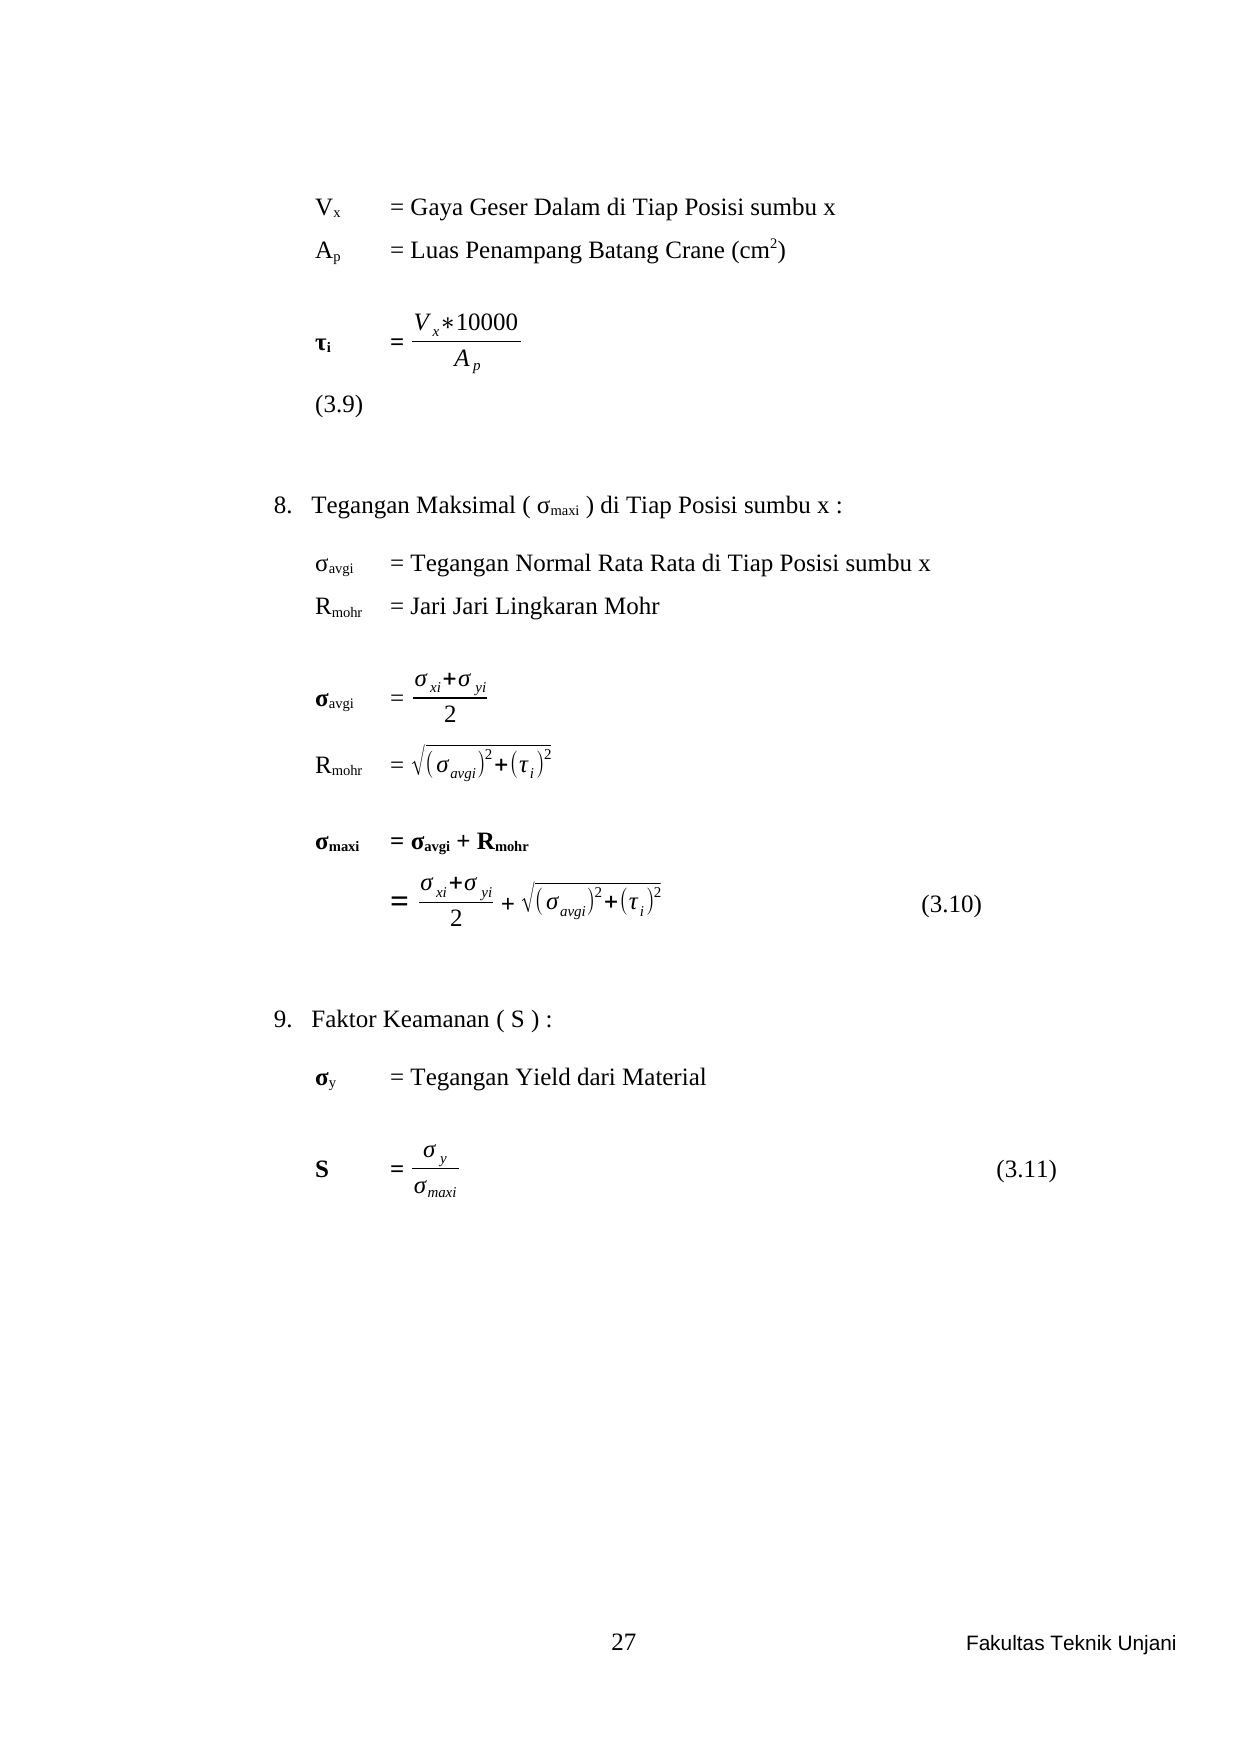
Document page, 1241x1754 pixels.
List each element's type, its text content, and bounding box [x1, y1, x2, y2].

table_header Vx = Gaya Geser Dalam di Tiap Posisi sumbu x Ap = Luas Penampang Batang Crane (cm2) [300, 177, 1096, 293]
table_cell S = (3.11) [300, 1120, 1078, 1231]
list Tegangan Maksimal ( σmaxi ) di Tiap Posisi sumbu x : [274, 490, 1063, 519]
table_cell σmaxi = σavgi + Rmohr = + (3.10) [300, 811, 1106, 961]
table_cell σavgi = Rmohr = [300, 650, 1106, 811]
table_header σavgi = Tegangan Normal Rata Rata di Tiap Posisi sumbu x Rmohr = Jari Jari Lingkaran Mohr [300, 533, 1106, 649]
table_cell τi = (3.9) [300, 293, 1096, 447]
table_header σy = Tegangan Yield dari Material [300, 1047, 1078, 1120]
list Faktor Keamanan ( S ) : [274, 1004, 1063, 1033]
